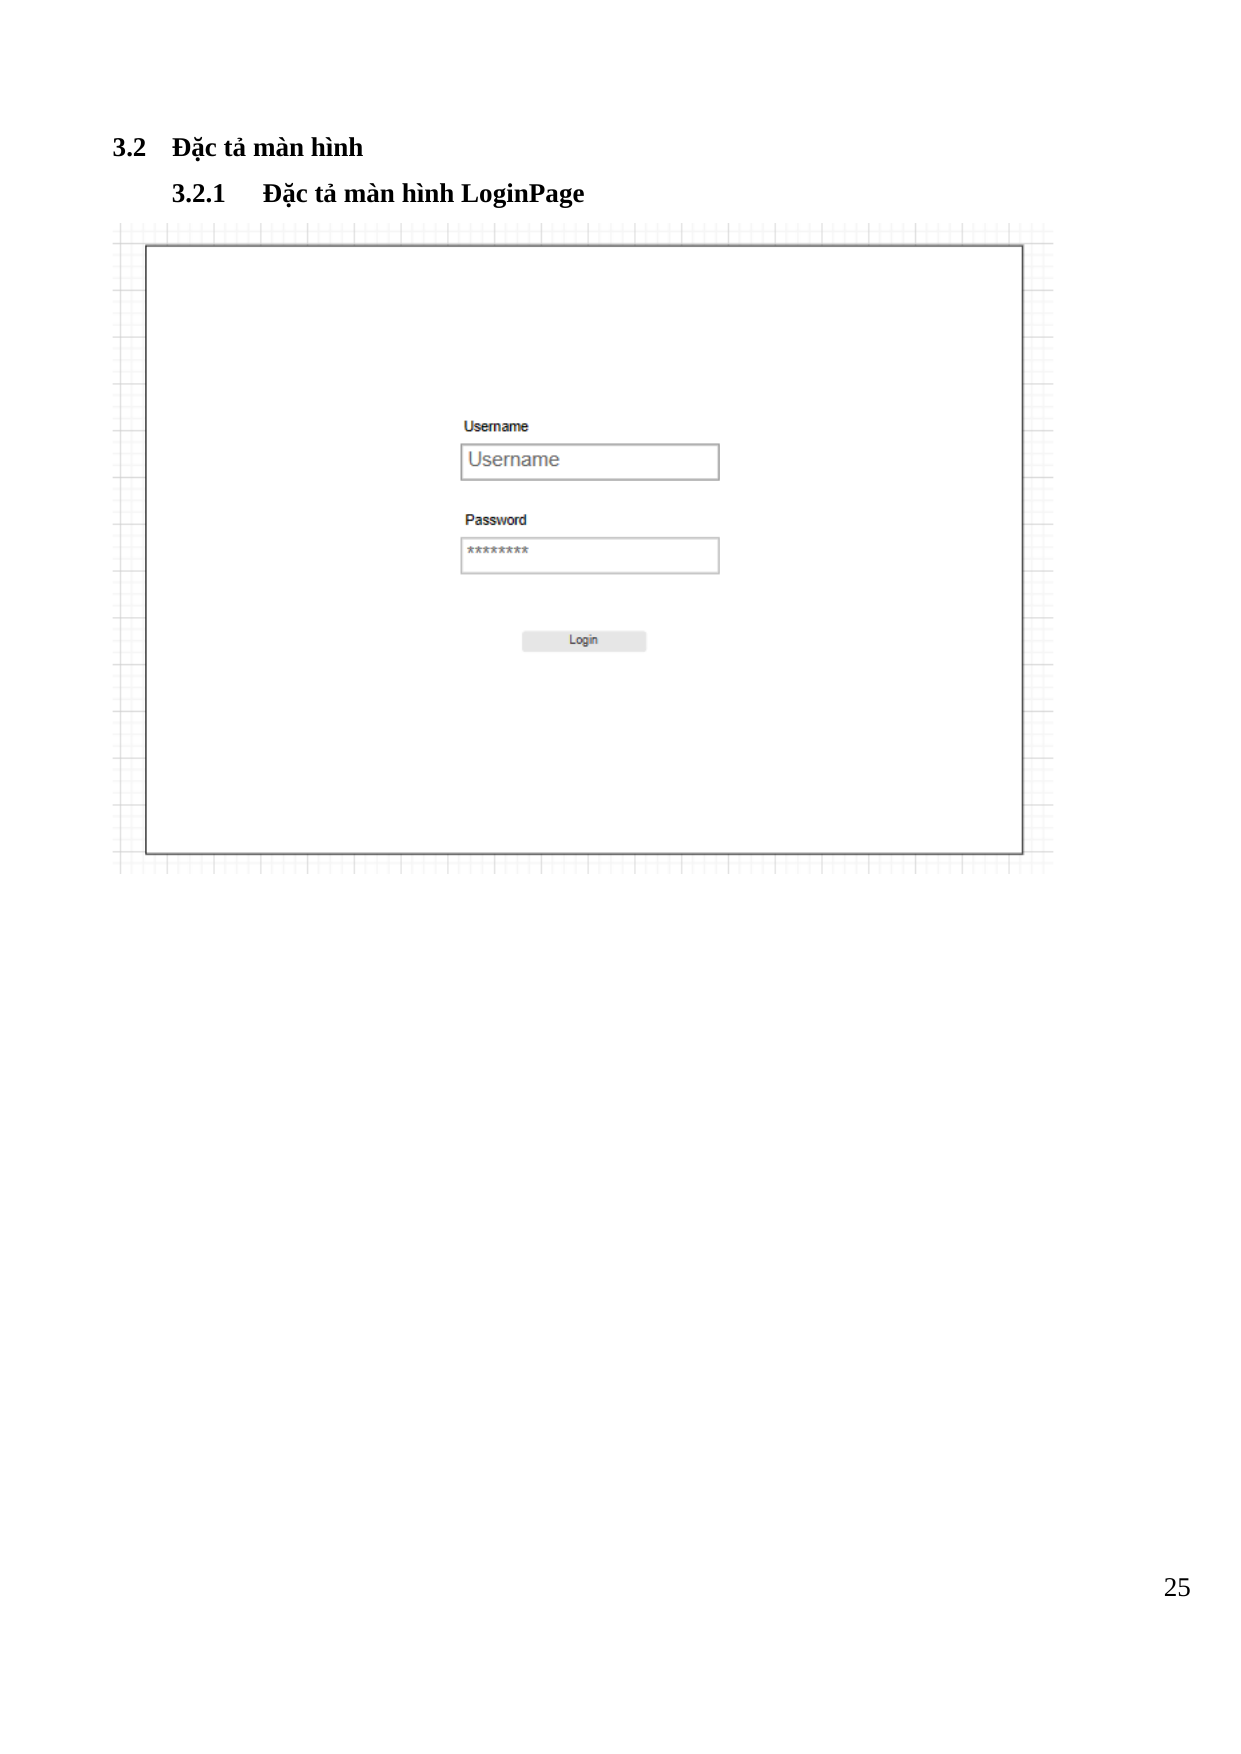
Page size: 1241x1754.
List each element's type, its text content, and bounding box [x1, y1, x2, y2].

subtitle Đặc tả màn hình LoginPage [172, 177, 1191, 208]
picture [112, 223, 1054, 874]
subtitle Đặc tả màn hình [112, 131, 1191, 162]
